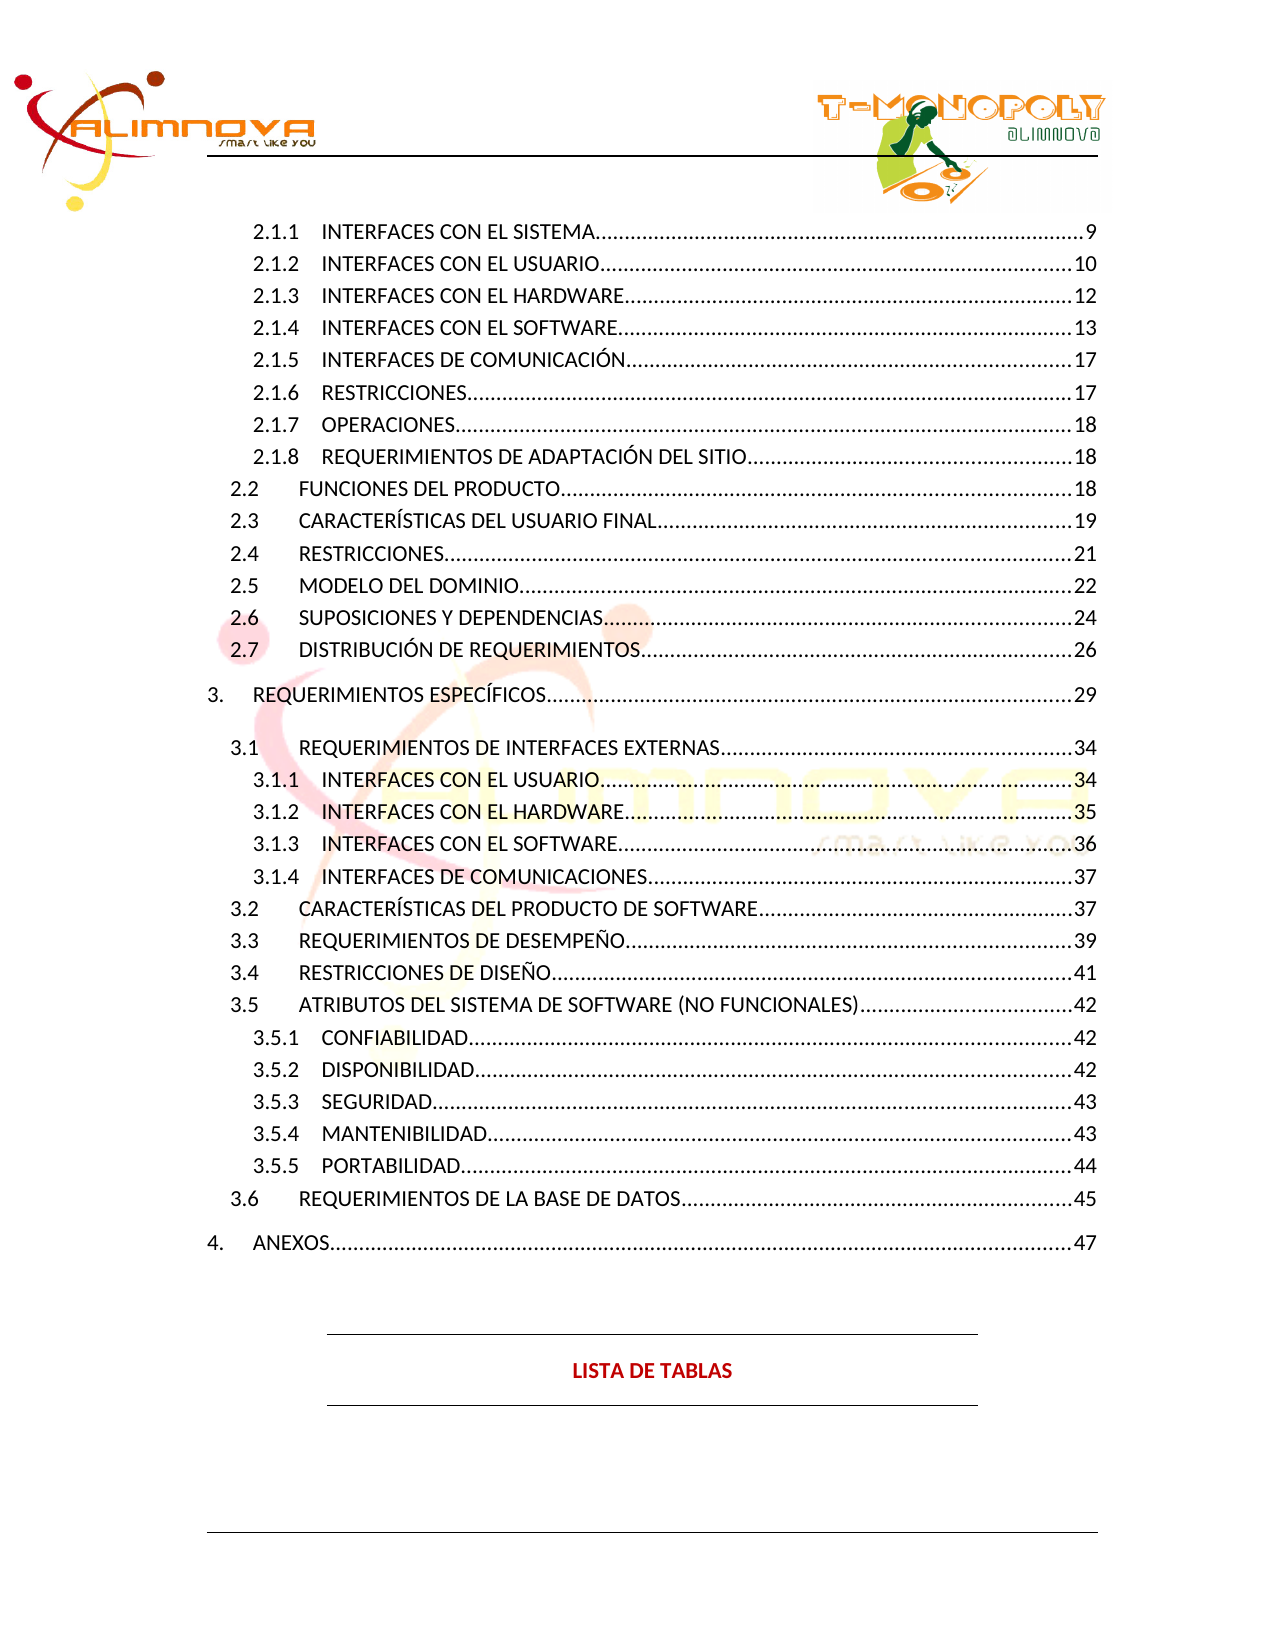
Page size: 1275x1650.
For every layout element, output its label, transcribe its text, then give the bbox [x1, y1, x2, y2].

picture [10, 69, 317, 213]
picture [812, 80, 1113, 213]
text LISTA DE TABLAS [327, 1335, 978, 1405]
